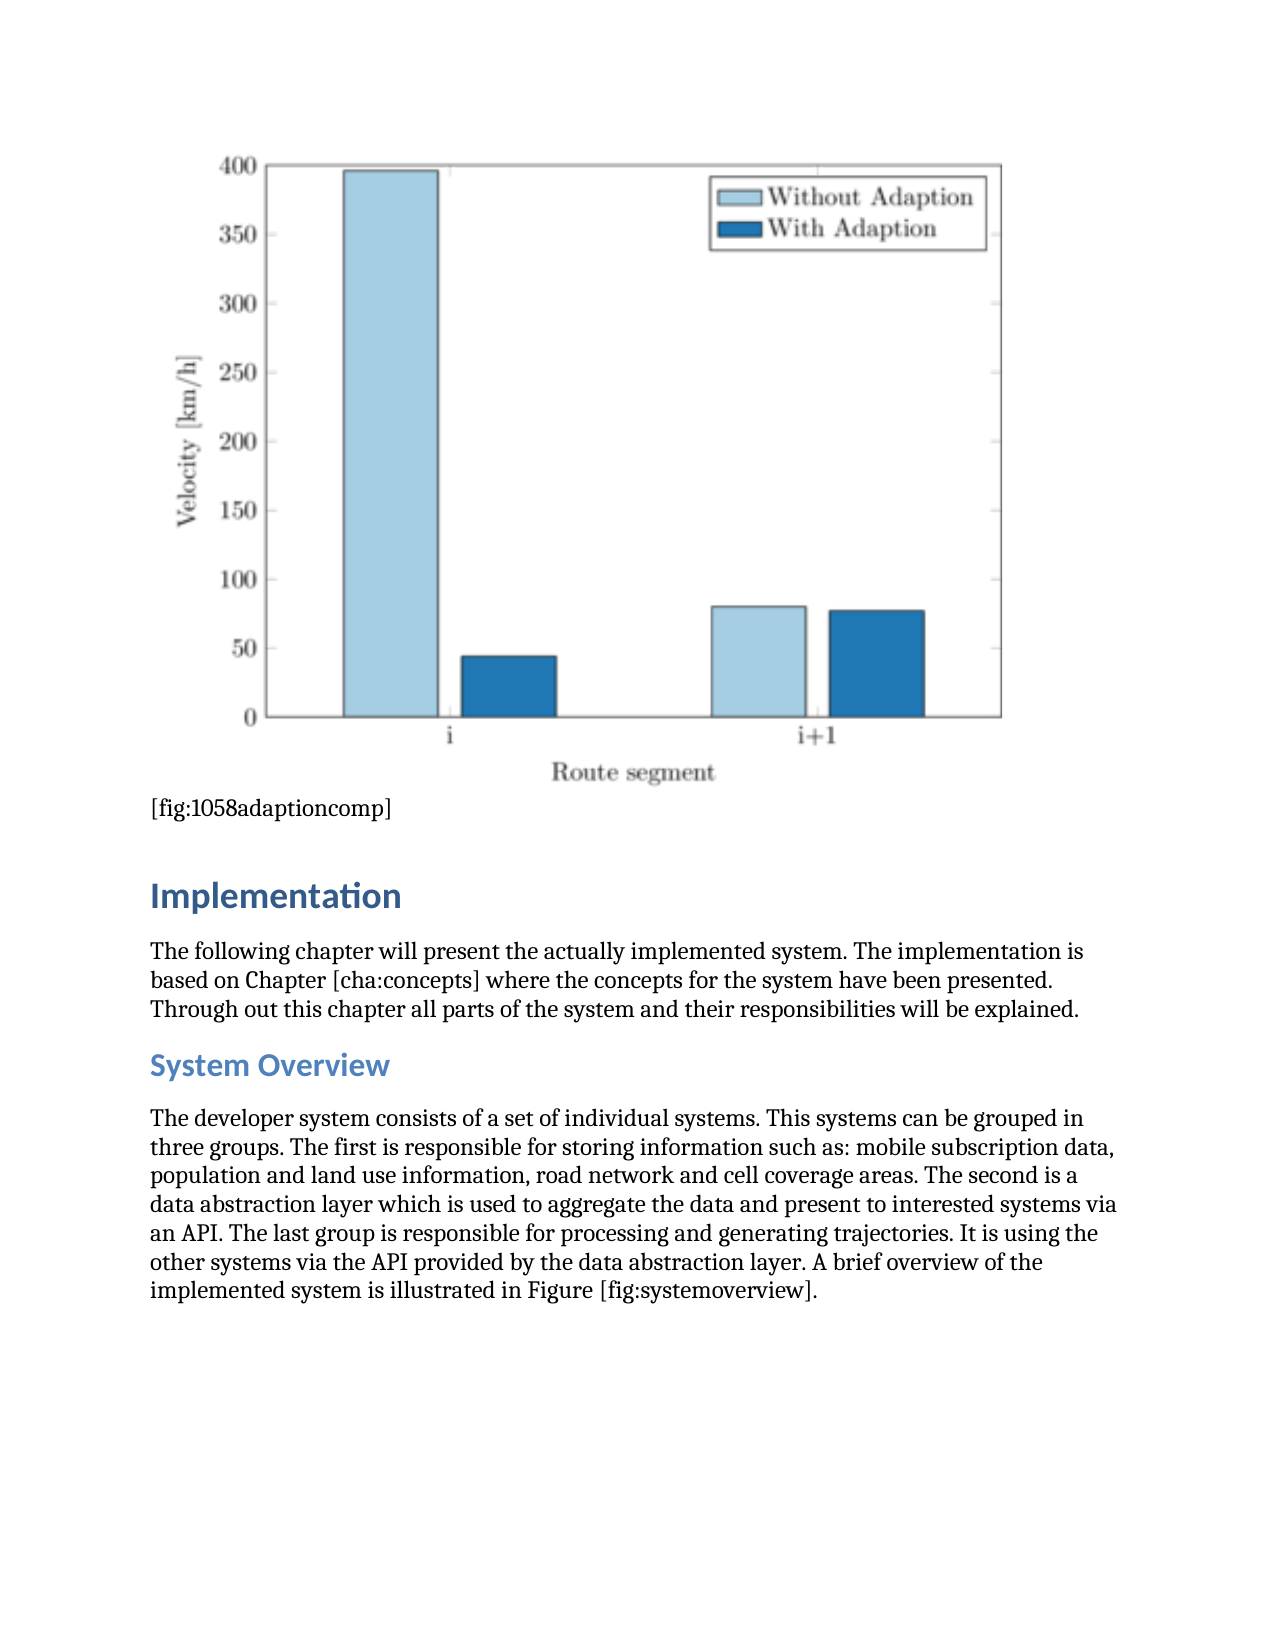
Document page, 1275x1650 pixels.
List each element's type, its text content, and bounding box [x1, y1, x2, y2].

picture [168, 150, 1003, 794]
subtitle System Overview [150, 1044, 1125, 1085]
subtitle Implementation [150, 872, 1125, 918]
text The developer system consists of a set of individual systems. This systems can be grouped in three groups. The first is responsible for storing information such as: mobile subscription data, population and land use information, road network and cell coverage areas. The second is a data abstraction layer which is used to aggregate the data and present to interested systems via an API. The last group is responsible for processing and generating trajectories. It is using the other systems via the API provided by the data abstraction layer. A brief overview of the implemented system is illustrated in Figure [fig:systemoverview]. [150, 1104, 1125, 1305]
text The following chapter will present the actually implemented system. The implementation is based on Chapter [cha:concepts] where the concepts for the system have been presented. Through out this chapter all parts of the system and their responsibilities will be explained. [150, 937, 1125, 1023]
